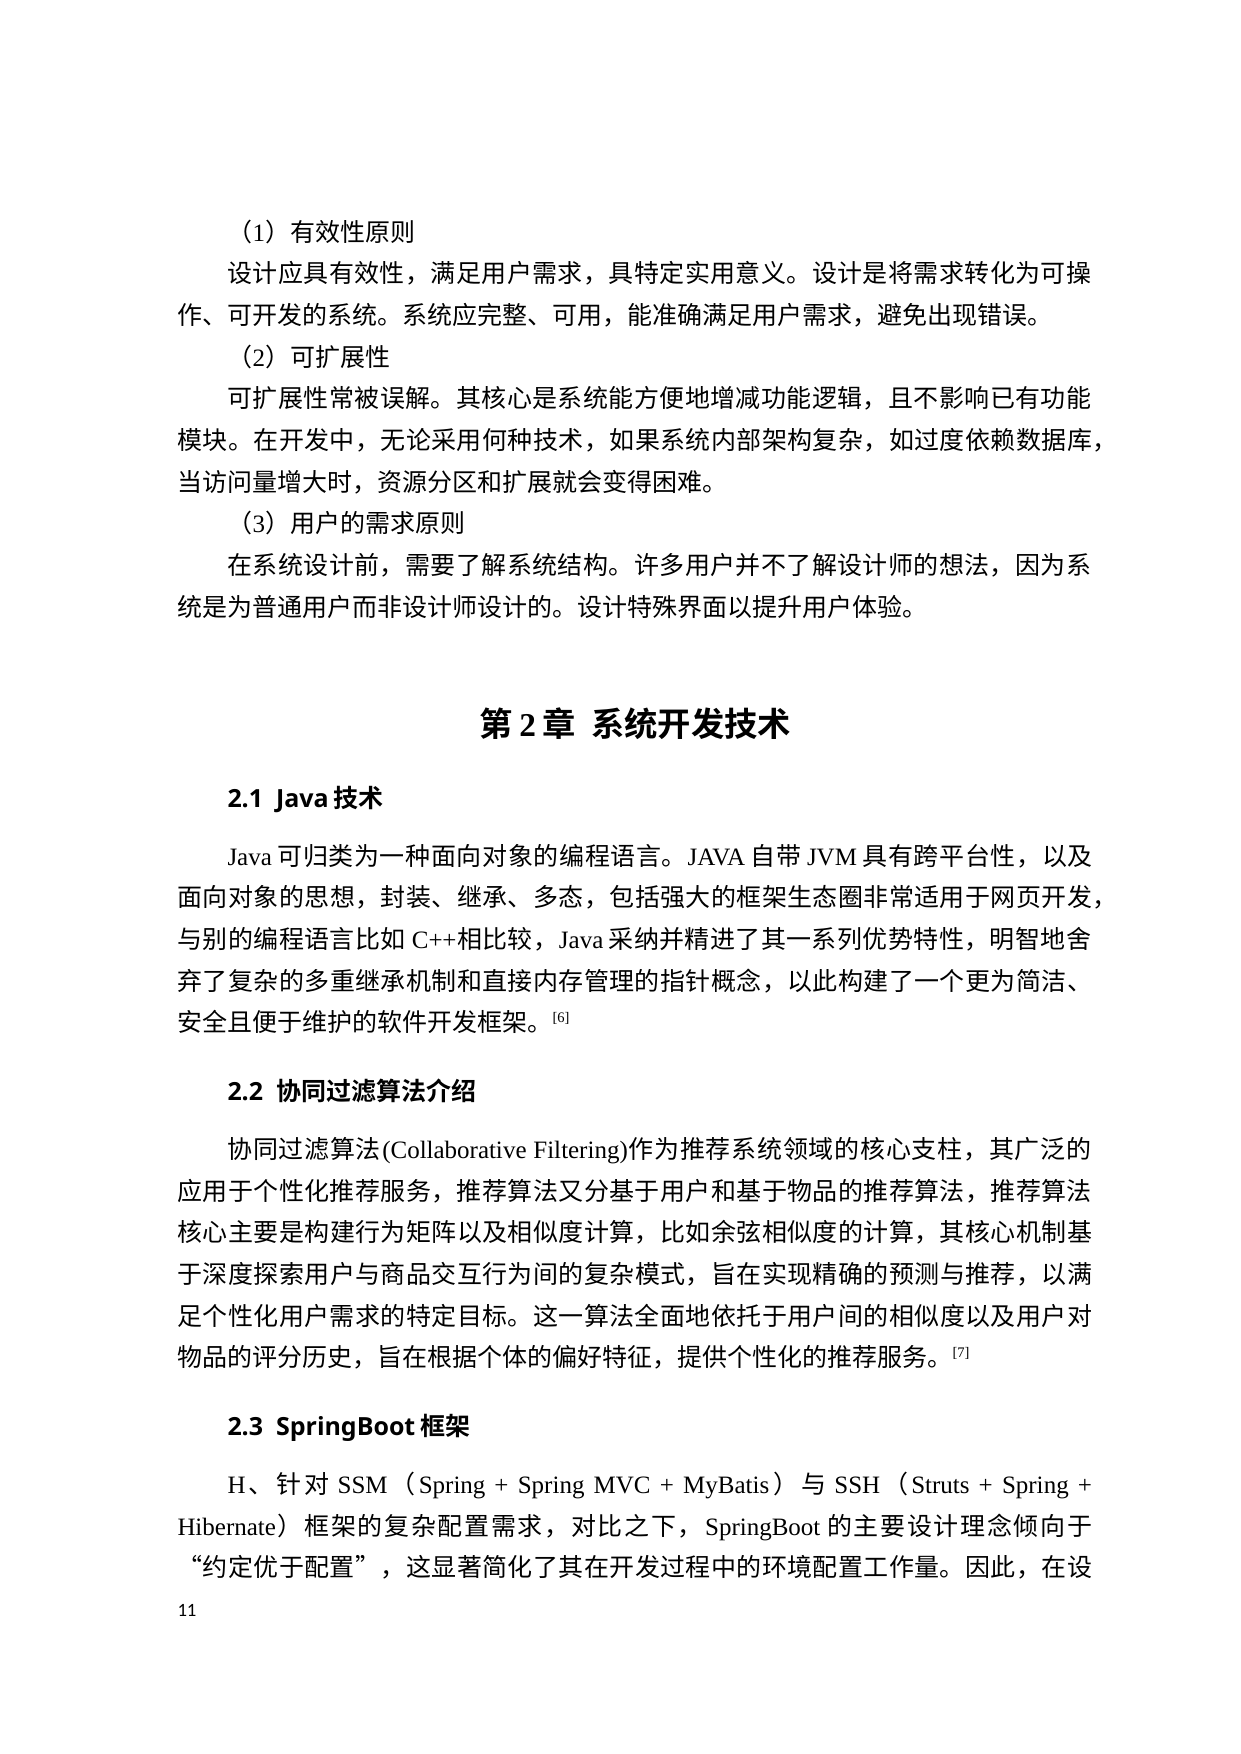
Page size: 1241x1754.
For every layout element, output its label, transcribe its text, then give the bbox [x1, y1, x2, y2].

text （1）有效性原则 [177, 207, 1093, 248]
text 设计应具有效性，满足用户需求，具特定实用意义。设计是将需求转化为可操作、可开发的系统。系统应完整、可用，能准确满足用户需求，避免出现错误。 [177, 248, 1093, 332]
text Java可归类为一种面向对象的编程语言。JAVA自带JVM具有跨平台性，以及面向对象的思想，封装、继承、多态，包括强大的框架生态圈非常适用于网页开发，与别的编程语言比如C++相比较，Java采纳并精进了其一系列优势特性，明智地舍弃了复杂的多重继承机制和直接内存管理的指针概念，以此构建了一个更为简洁、安全且便于维护的软件开发框架。[6] [177, 831, 1093, 1039]
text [177, 1459, 1093, 1584]
text 协同过滤算法(Collaborative Filtering)作为推荐系统领域的核心支柱，其广泛的应用于个性化推荐服务，推荐算法又分基于用户和基于物品的推荐算法，推荐算法核心主要是构建行为矩阵以及相似度计算，比如余弦相似度的计算，其核心机制基于深度探索用户与商品交互行为间的复杂模式，旨在实现精确的预测与推荐，以满足个性化用户需求的特定目标。这一算法全面地依托于用户间的相似度以及用户对物品的评分历史，旨在根据个体的偏好特征，提供个性化的推荐服务。[7] [177, 1124, 1093, 1374]
text 2.2 协同过滤算法介绍 [227, 1072, 1093, 1108]
text 可扩展性常被误解。其核心是系统能方便地增减功能逻辑，且不影响已有功能模块。在开发中，无论采用何种技术，如果系统内部架构复杂，如过度依赖数据库，当访问量增大时，资源分区和扩展就会变得困难。 [177, 373, 1093, 498]
text 2.1 Java技术 [227, 778, 1093, 814]
text 第2章 系统开发技术 [177, 697, 1093, 746]
text （3）用户的需求原则 [177, 498, 1093, 540]
text 在系统设计前，需要了解系统结构。许多用户并不了解设计师的想法，因为系统是为普通用户而非设计师设计的。设计特殊界面以提升用户体验。 [177, 540, 1093, 623]
text 2.3 SpringBoot框架 [227, 1407, 1093, 1443]
text （2）可扩展性 [177, 332, 1093, 373]
